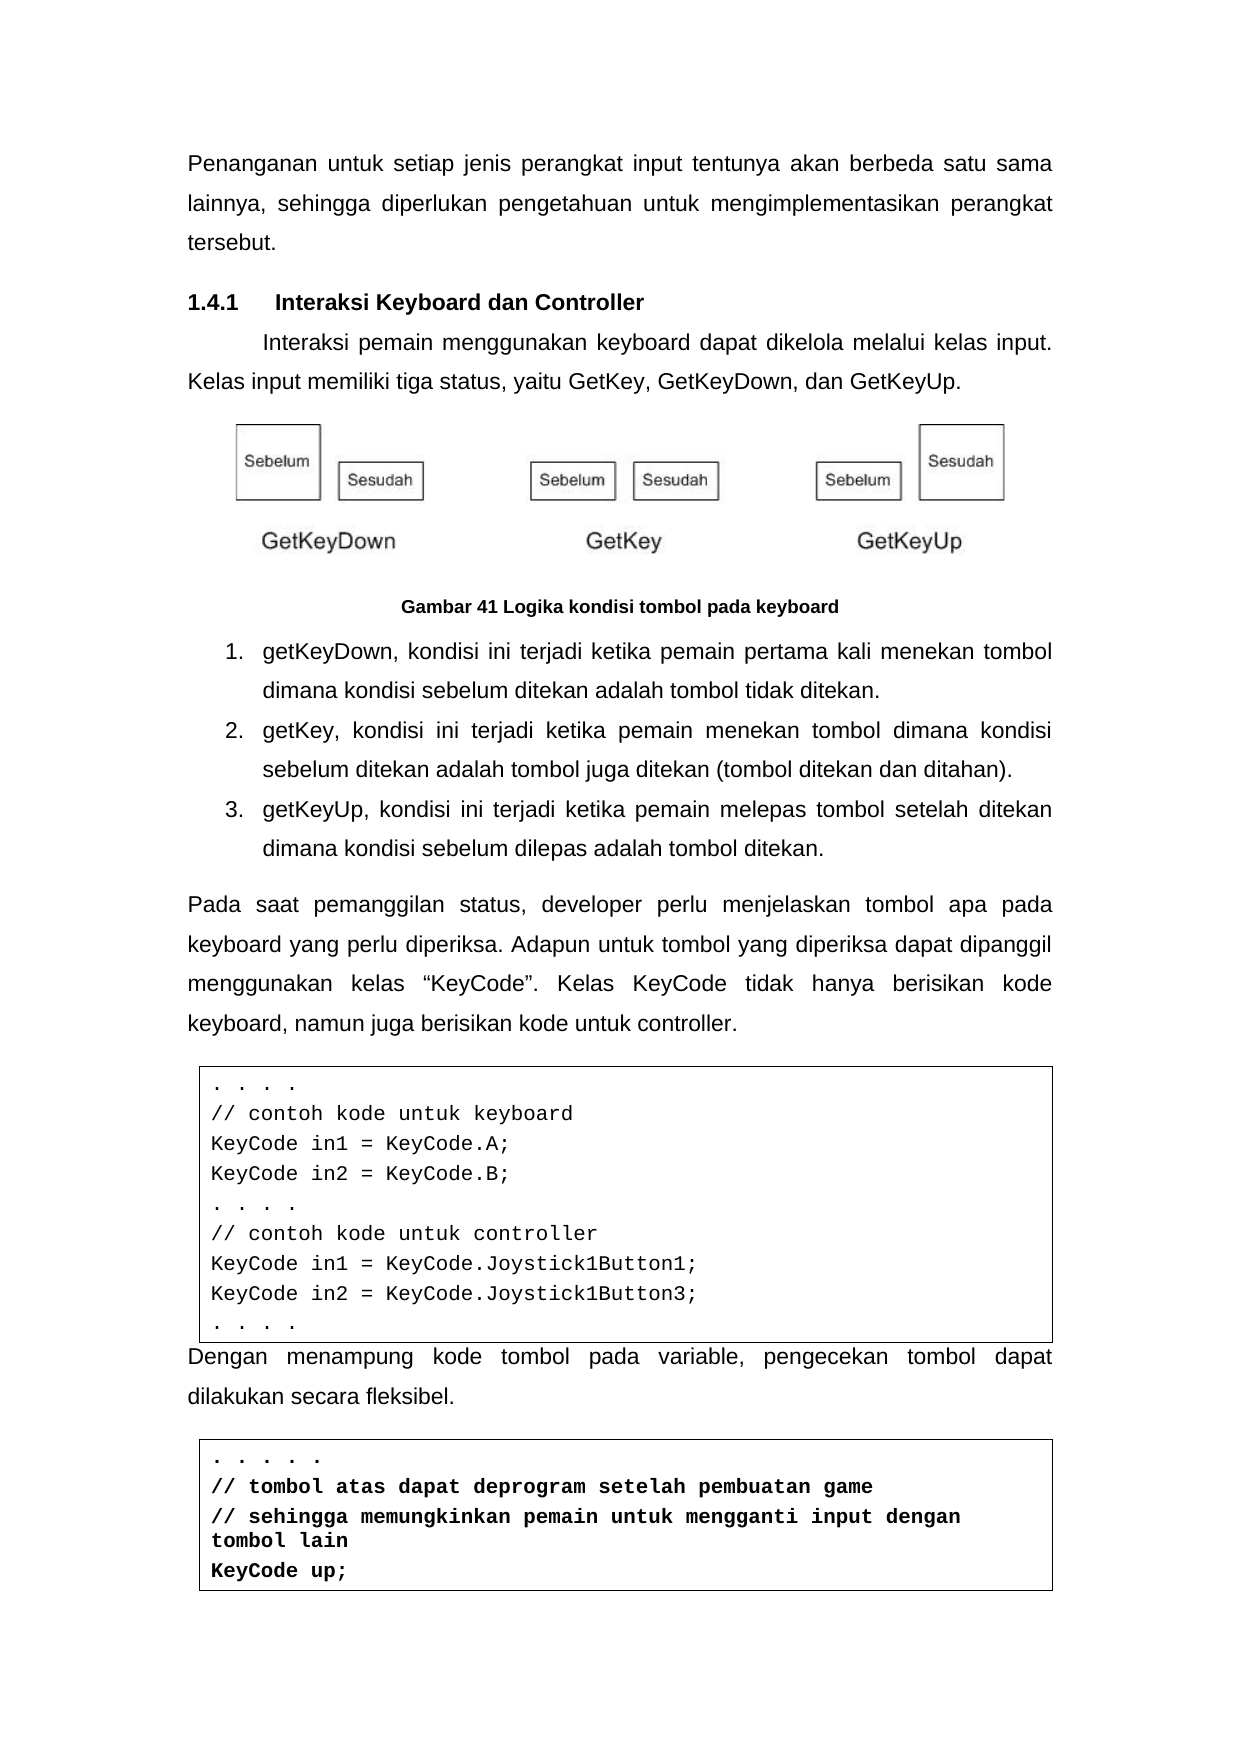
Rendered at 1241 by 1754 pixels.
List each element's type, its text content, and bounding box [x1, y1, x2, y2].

list getKey, kondisi ini terjadi ketika pemain menekan tombol dimana kondisi sebelum ditekan adalah tombol juga ditekan (tombol ditekan dan ditahan). [225, 717, 1053, 783]
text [187, 150, 1053, 255]
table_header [200, 1440, 1052, 1589]
text Dengan menampung kode tombol pada variable, pengecekan tombol dapat dilakukan secara fleksibel. [187, 1343, 1053, 1409]
picture [235, 424, 1005, 566]
text Pada saat pemanggilan status, developer perlu menjelaskan tombol apa pada keyboard yang perlu diperiksa. Adapun untuk tombol yang diperiksa dapat dipanggil menggunakan kelas “KeyCode”. Kelas KeyCode tidak hanya berisikan kode keyboard, namun juga berisikan kode untuk controller. [187, 891, 1053, 1036]
subtitle 1.4.1 Interaksi Keyboard dan Controller [187, 289, 1053, 316]
text Gambar Logika kondisi tombol pada keyboard [187, 595, 1053, 617]
text Interaksi pemain menggunakan keyboard dapat dikelola melalui kelas input. Kelas input memiliki tiga status, yaitu GetKey, GetKeyDown, dan GetKeyUp. [187, 329, 1053, 394]
table_header . . . . // contoh kode untuk keyboard KeyCode in1 = KeyCode.A; KeyCode in2 = KeyCode.B; . . . . // contoh kode untuk controller KeyCode in1 = KeyCode.Joystick1Button1; KeyCode in2 = KeyCode.Joystick1Button3; . . . . [200, 1067, 1052, 1342]
list getKeyUp, kondisi ini terjadi ketika pemain melepas tombol setelah ditekan dimana kondisi sebelum dilepas adalah tombol ditekan. [225, 796, 1053, 862]
list getKeyDown, kondisi ini terjadi ketika pemain pertama kali menekan tombol dimana kondisi sebelum ditekan adalah tombol tidak ditekan. [225, 638, 1053, 704]
